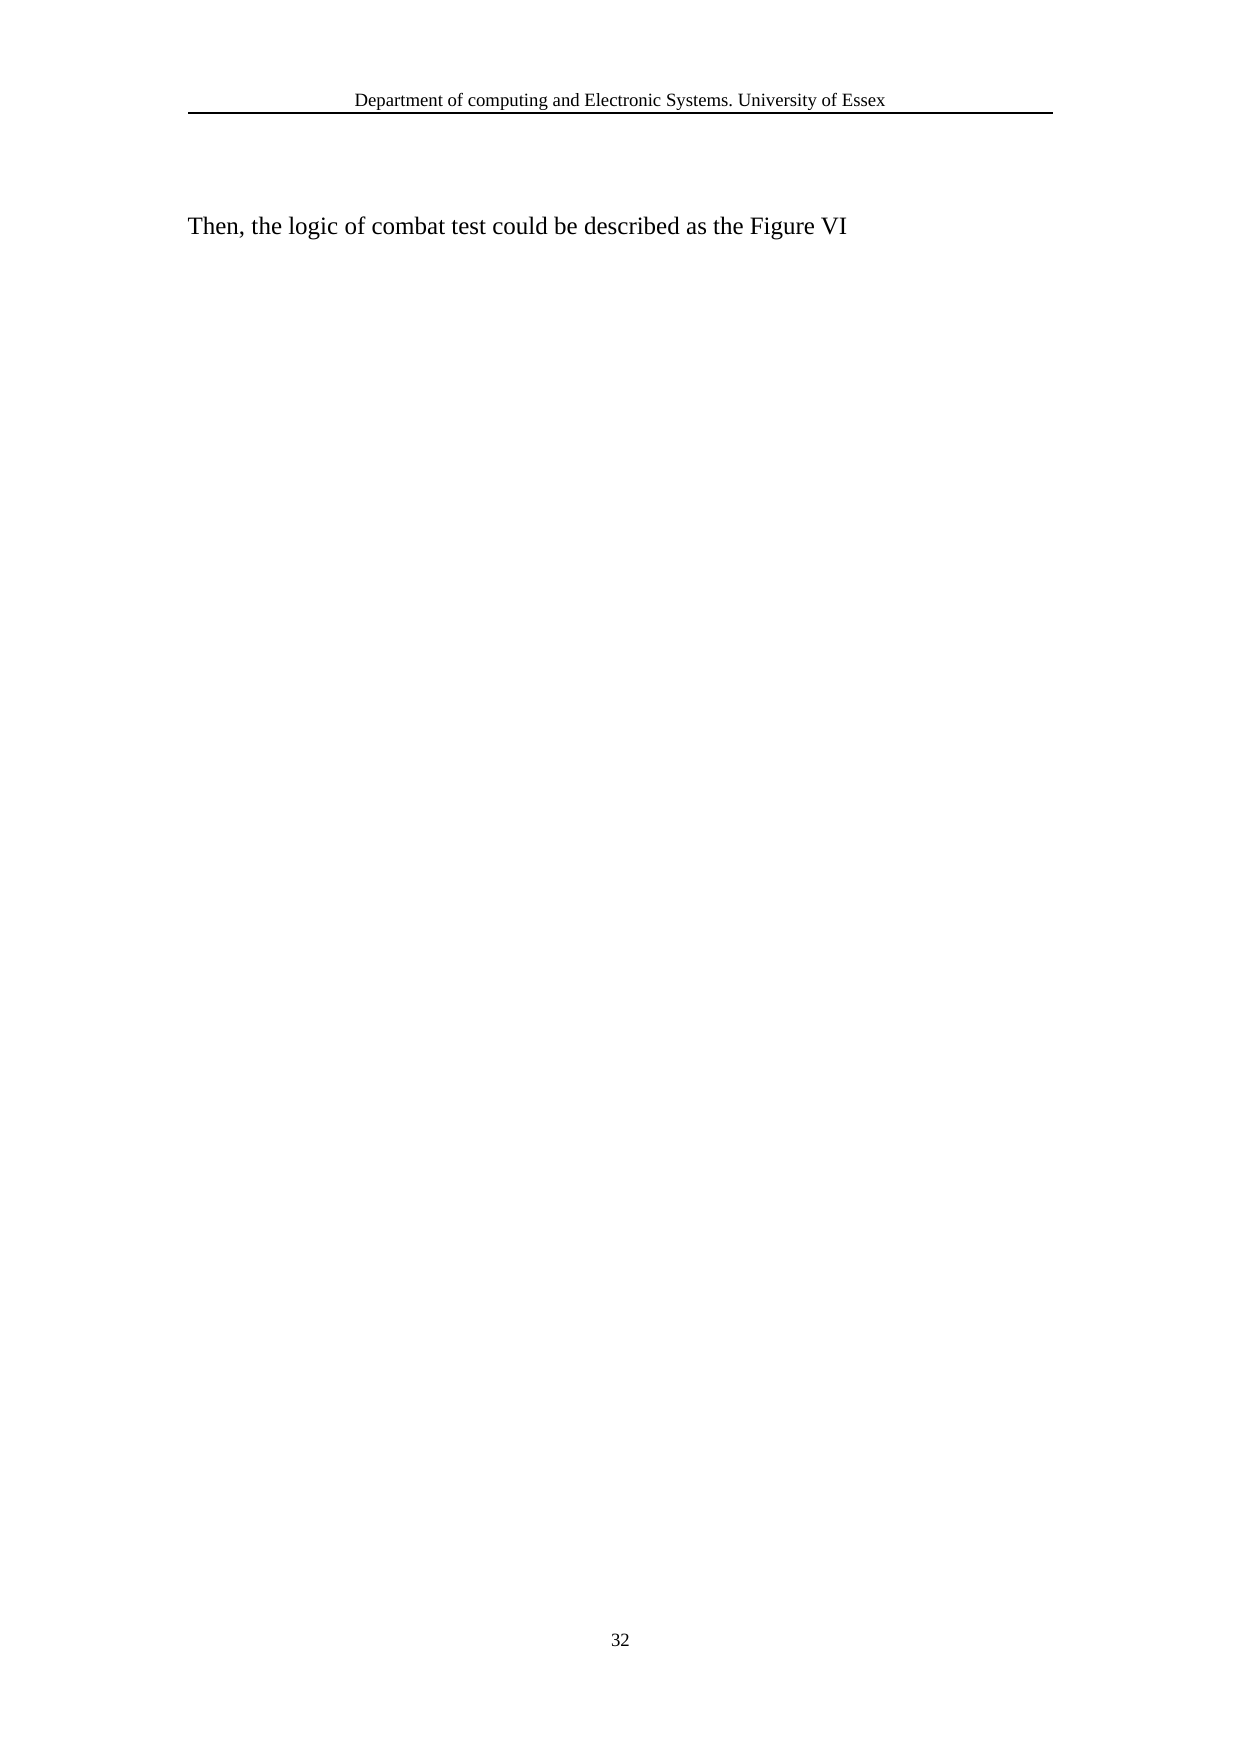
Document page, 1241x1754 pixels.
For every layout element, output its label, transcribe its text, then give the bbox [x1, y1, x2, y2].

text Then, the logic of combat test could be described as the Figure VI [187, 209, 1053, 241]
